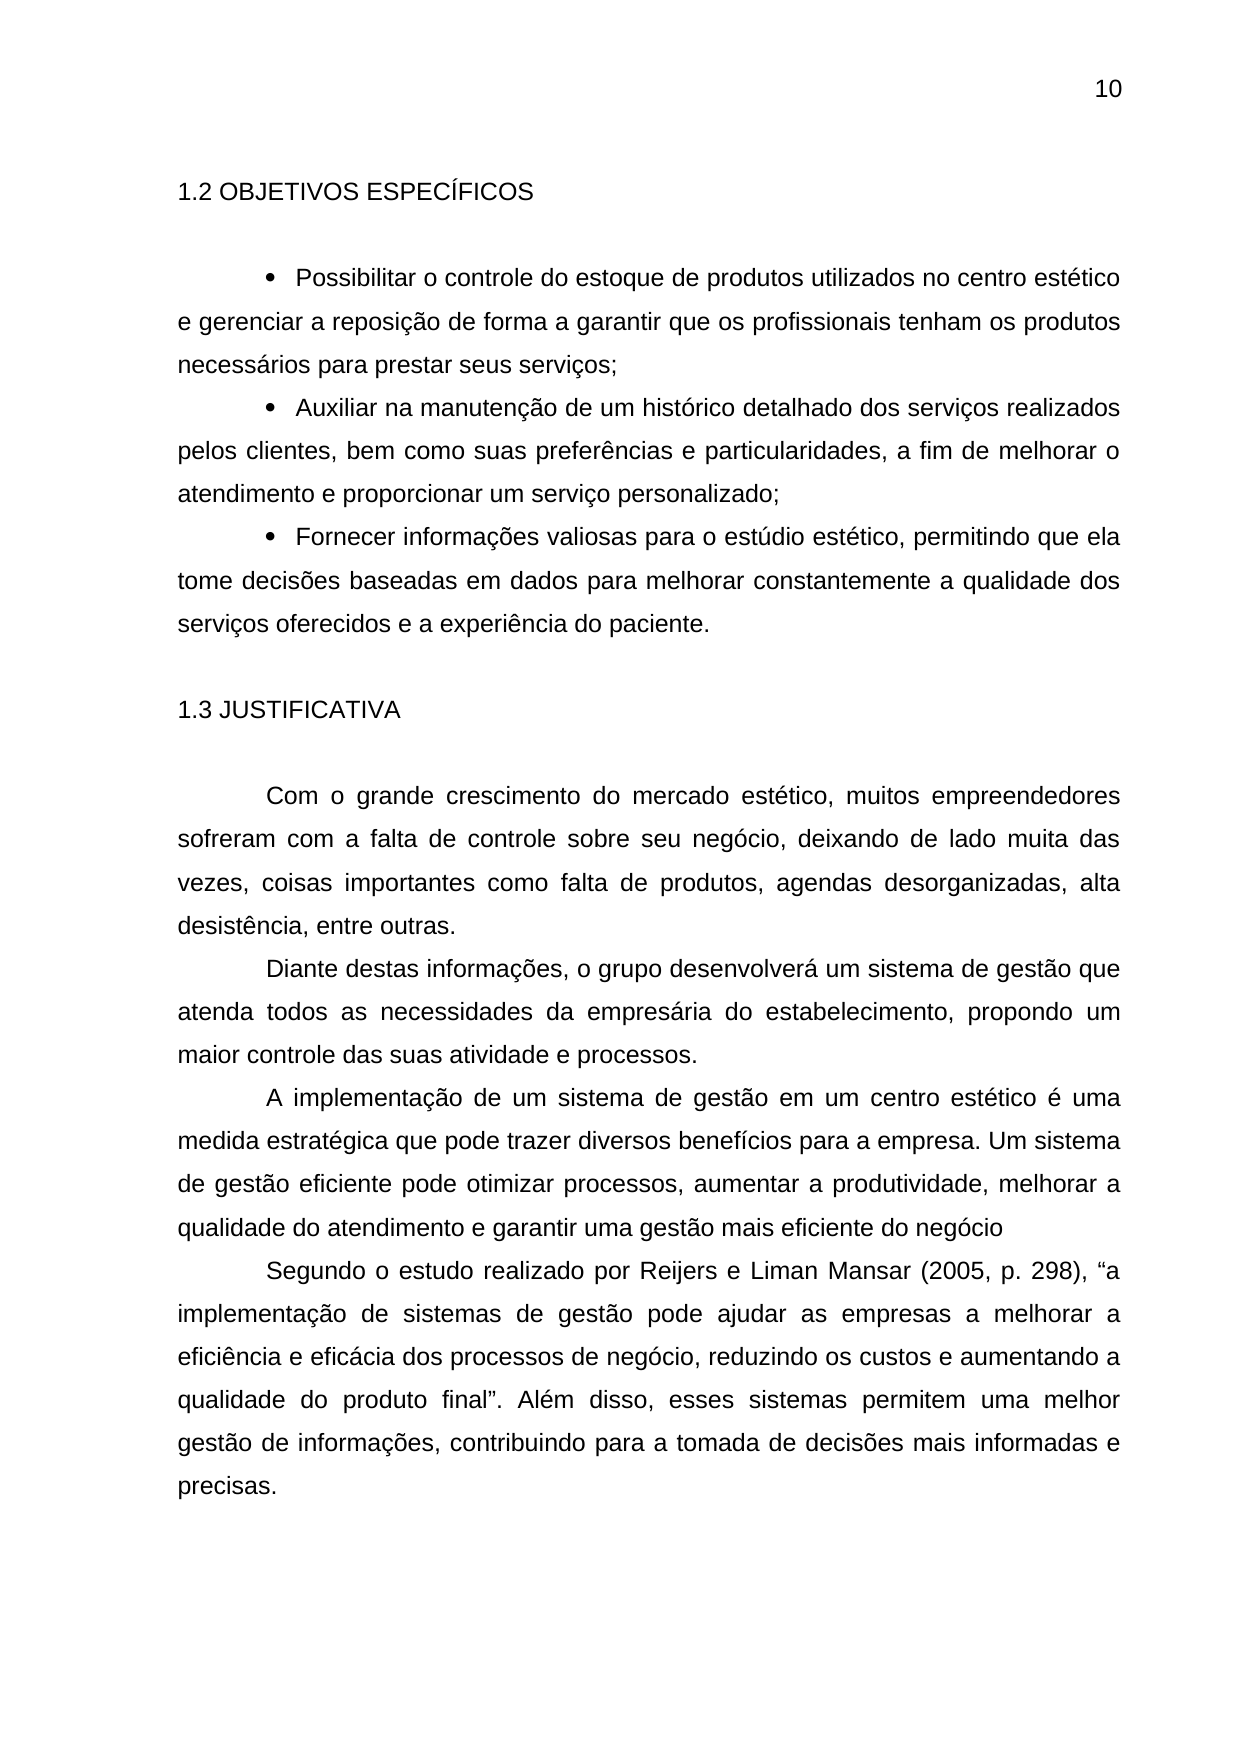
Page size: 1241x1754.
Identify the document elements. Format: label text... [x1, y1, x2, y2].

text Com o grande crescimento do mercado estético, muitos empreendedores sofreram com a falta de controle sobre seu negócio, deixando de lado muita das vezes, coisas importantes como falta de produtos, agendas desorganizadas, alta desistência, entre outras. [177, 781, 1122, 939]
text Segundo o estudo realizado por Reijers e Liman Mansar (2005, p. 298), “a implementação de sistemas de gestão pode ajudar as empresas a melhorar a eficiência e eficácia dos processos de negócio, reduzindo os custos e aumentando a qualidade do produto final”. Além disso, esses sistemas permitem uma melhor gestão de informações, contribuindo para a tomada de decisões mais informadas e precisas. [177, 1256, 1122, 1500]
text Diante destas informações, o grupo desenvolverá um sistema de gestão que atenda todos as necessidades da empresária do estabelecimento, propondo um maior controle das suas atividade e processos. [177, 954, 1122, 1069]
list Possibilitar o controle do estoque de produtos utilizados no centro estético e gerenciar a reposição de forma a garantir que os profissionais tenham os produtos necessários para prestar seus serviços; [177, 263, 1122, 378]
subtitle 1.2 OBJETIVOS ESPECÍFICOS [177, 177, 1122, 206]
list Auxiliar na manutenção de um histórico detalhado dos serviços realizados pelos clientes, bem como suas preferências e particularidades, a fim de melhorar o atendimento e proporcionar um serviço personalizado; [177, 393, 1122, 508]
subtitle 1.3 JUSTIFICATIVA [177, 695, 1122, 724]
list Fornecer informações valiosas para o estúdio estético, permitindo que ela tome decisões baseadas em dados para melhorar constantemente a qualidade dos serviços oferecidos e a experiência do paciente. [177, 522, 1122, 637]
text A implementação de um sistema de gestão em um centro estético é uma medida estratégica que pode trazer diversos benefícios para a empresa. Um sistema de gestão eficiente pode otimizar processos, aumentar a produtividade, melhorar a qualidade do atendimento e garantir uma gestão mais eficiente do negócio [177, 1083, 1122, 1241]
